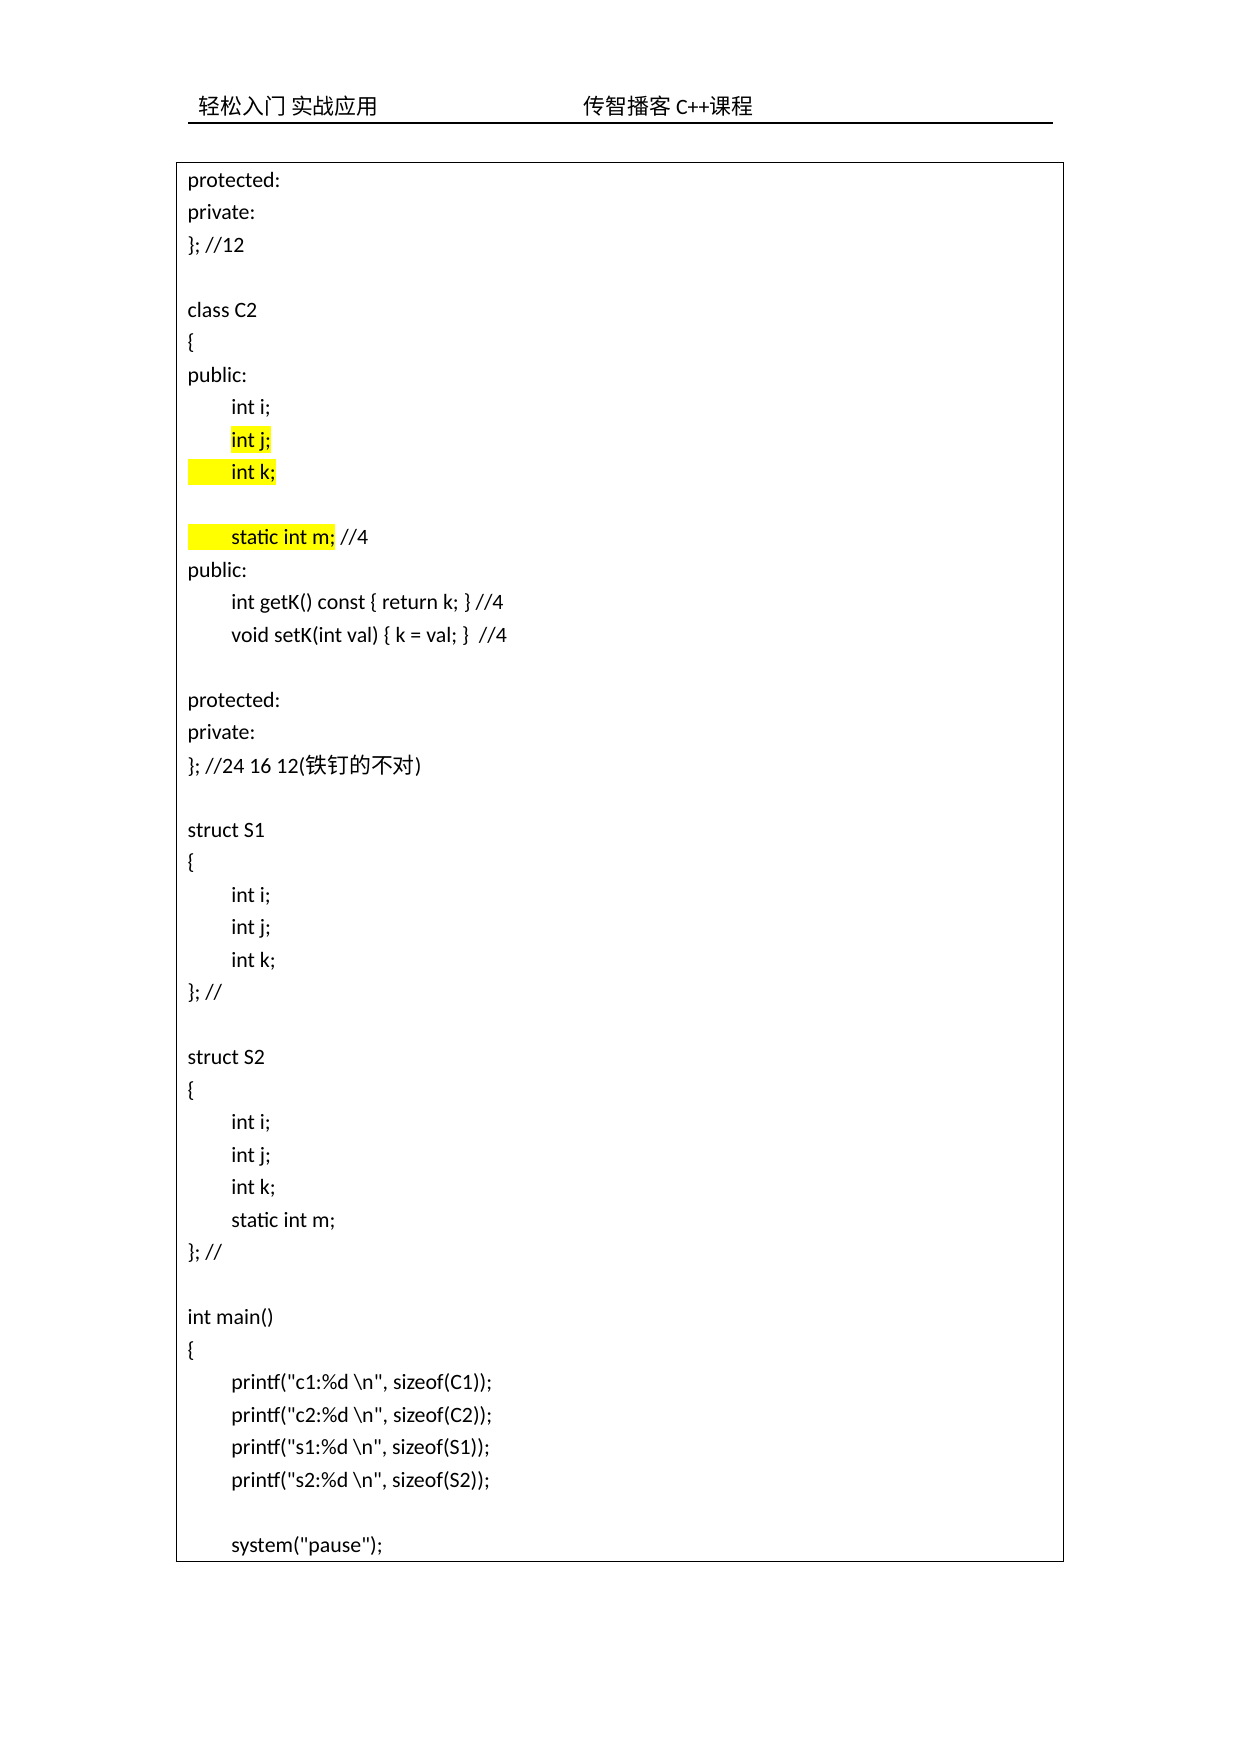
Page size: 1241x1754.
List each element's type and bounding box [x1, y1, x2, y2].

table_cell [177, 163, 1063, 1561]
